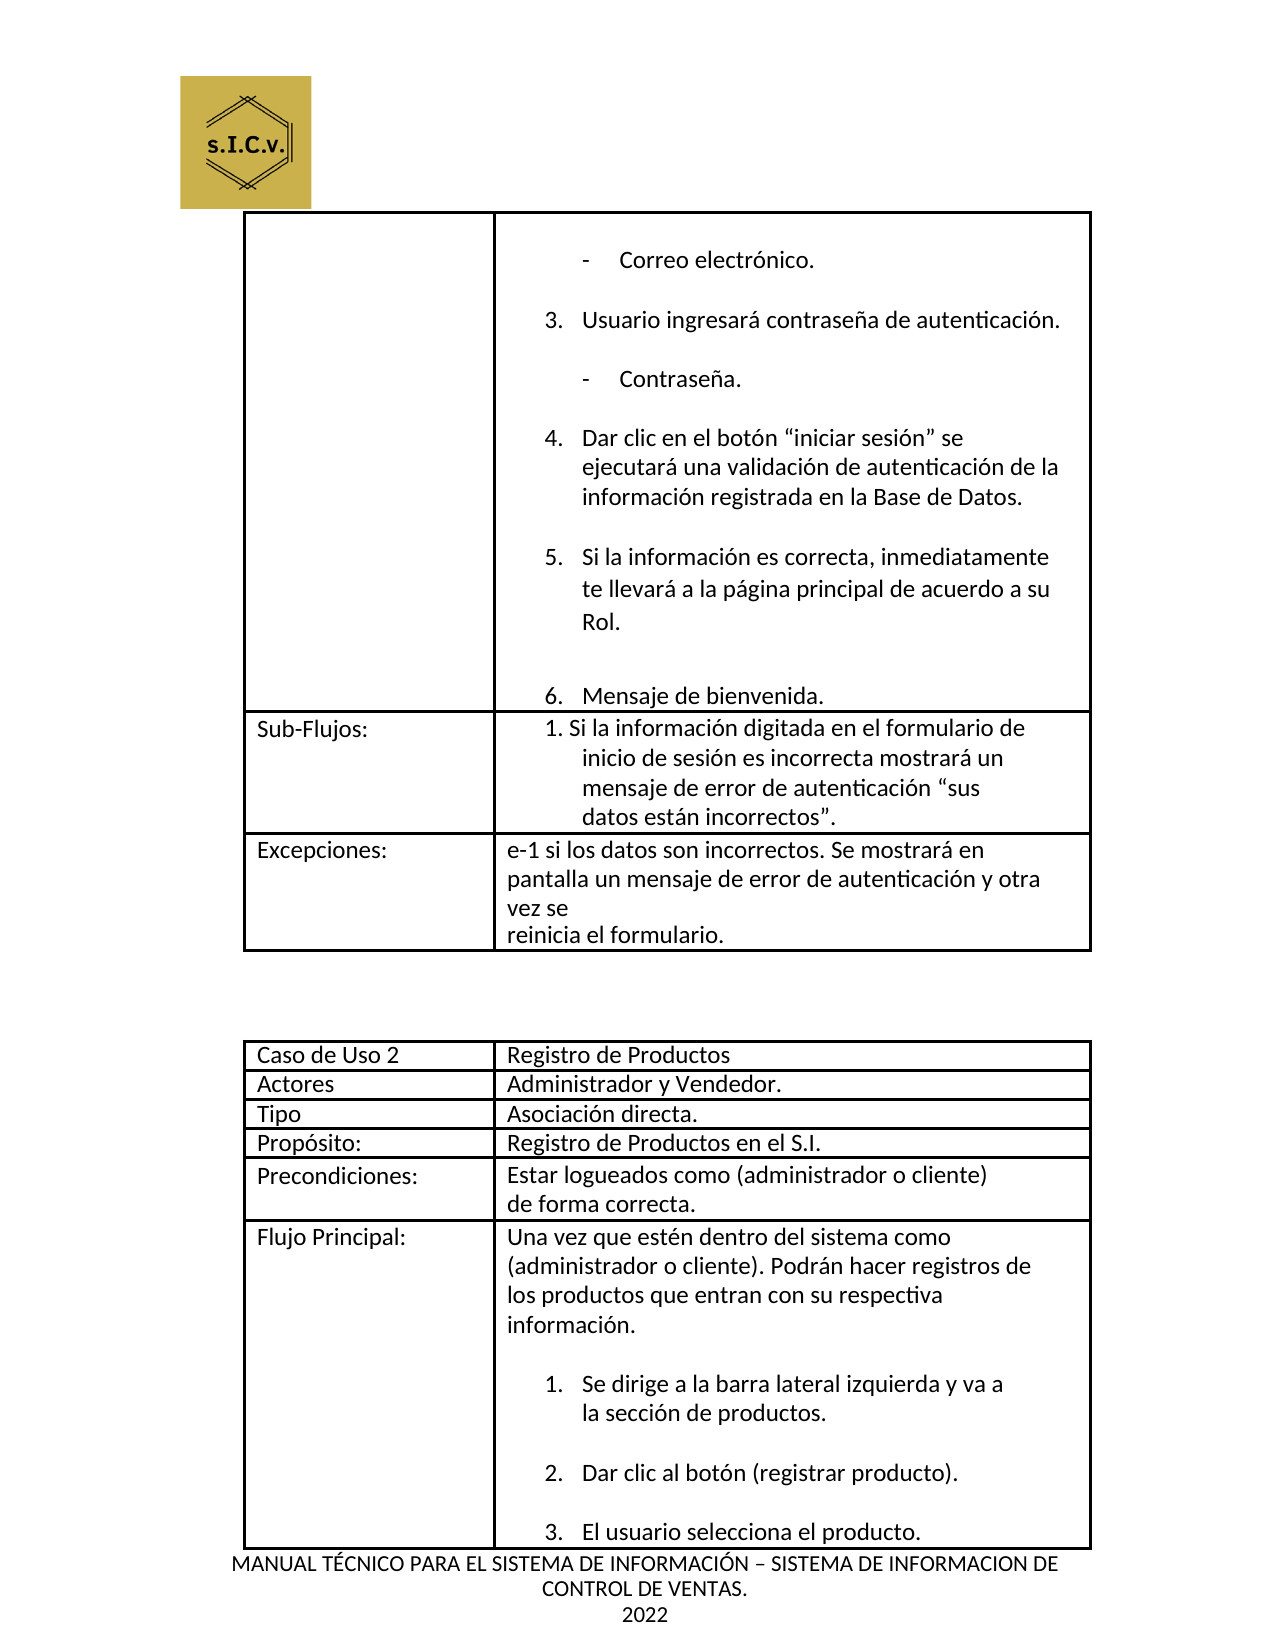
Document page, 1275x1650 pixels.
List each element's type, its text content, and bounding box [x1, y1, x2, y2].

table_header [246, 214, 493, 709]
table_cell Flujo Principal: [246, 1222, 493, 1547]
table_cell Asociación directa. [496, 1101, 1089, 1127]
table_cell Precondiciones: [246, 1159, 493, 1219]
table_cell Una vez que estén dentro del sistema como (administrador o cliente). Podrán hacer registros de los productos que entran con su respectiva información. Se dirige a la barra lateral izquierda y va a la sección de productos. Dar clic al botón (registrar producto). El usuario selecciona el producto. [496, 1222, 1089, 1547]
table_cell 1. Si la información digitada en el formulario de inicio de sesión es incorrecta mostrará un mensaje de error de autenticación “sus datos están incorrectos”. [496, 713, 1089, 832]
table_cell Tipo [246, 1101, 493, 1127]
table_cell Excepciones: [246, 835, 493, 949]
table_header Caso de Uso 2 [246, 1043, 493, 1069]
table_header - Correo electrónico. Usuario ingresará contraseña de autenticación. - Contraseña. Dar clic en el botón “iniciar sesión” se ejecutará una validación de autenticación de la información registrada en la Base de Datos. Si la información es correcta, inmediatamente te llevará a la página principal de acuerdo a su Rol. Mensaje de bienvenida. [496, 214, 1089, 709]
table_cell e-1 si los datos son incorrectos. Se mostrará en pantalla un mensaje de error de autenticación y otra vez se reinicia el formulario. [496, 835, 1089, 949]
table_cell Propósito: [246, 1130, 493, 1156]
table_cell Registro de Productos en el S.I. [496, 1130, 1089, 1156]
picture [180, 76, 312, 209]
table_cell Sub-Flujos: [246, 713, 493, 832]
table_cell Administrador y Vendedor. [496, 1072, 1089, 1098]
table_cell Estar logueados como (administrador o cliente) de forma correcta. [496, 1159, 1089, 1219]
table_cell Actores [246, 1072, 493, 1098]
table_header Registro de Productos [496, 1043, 1089, 1069]
